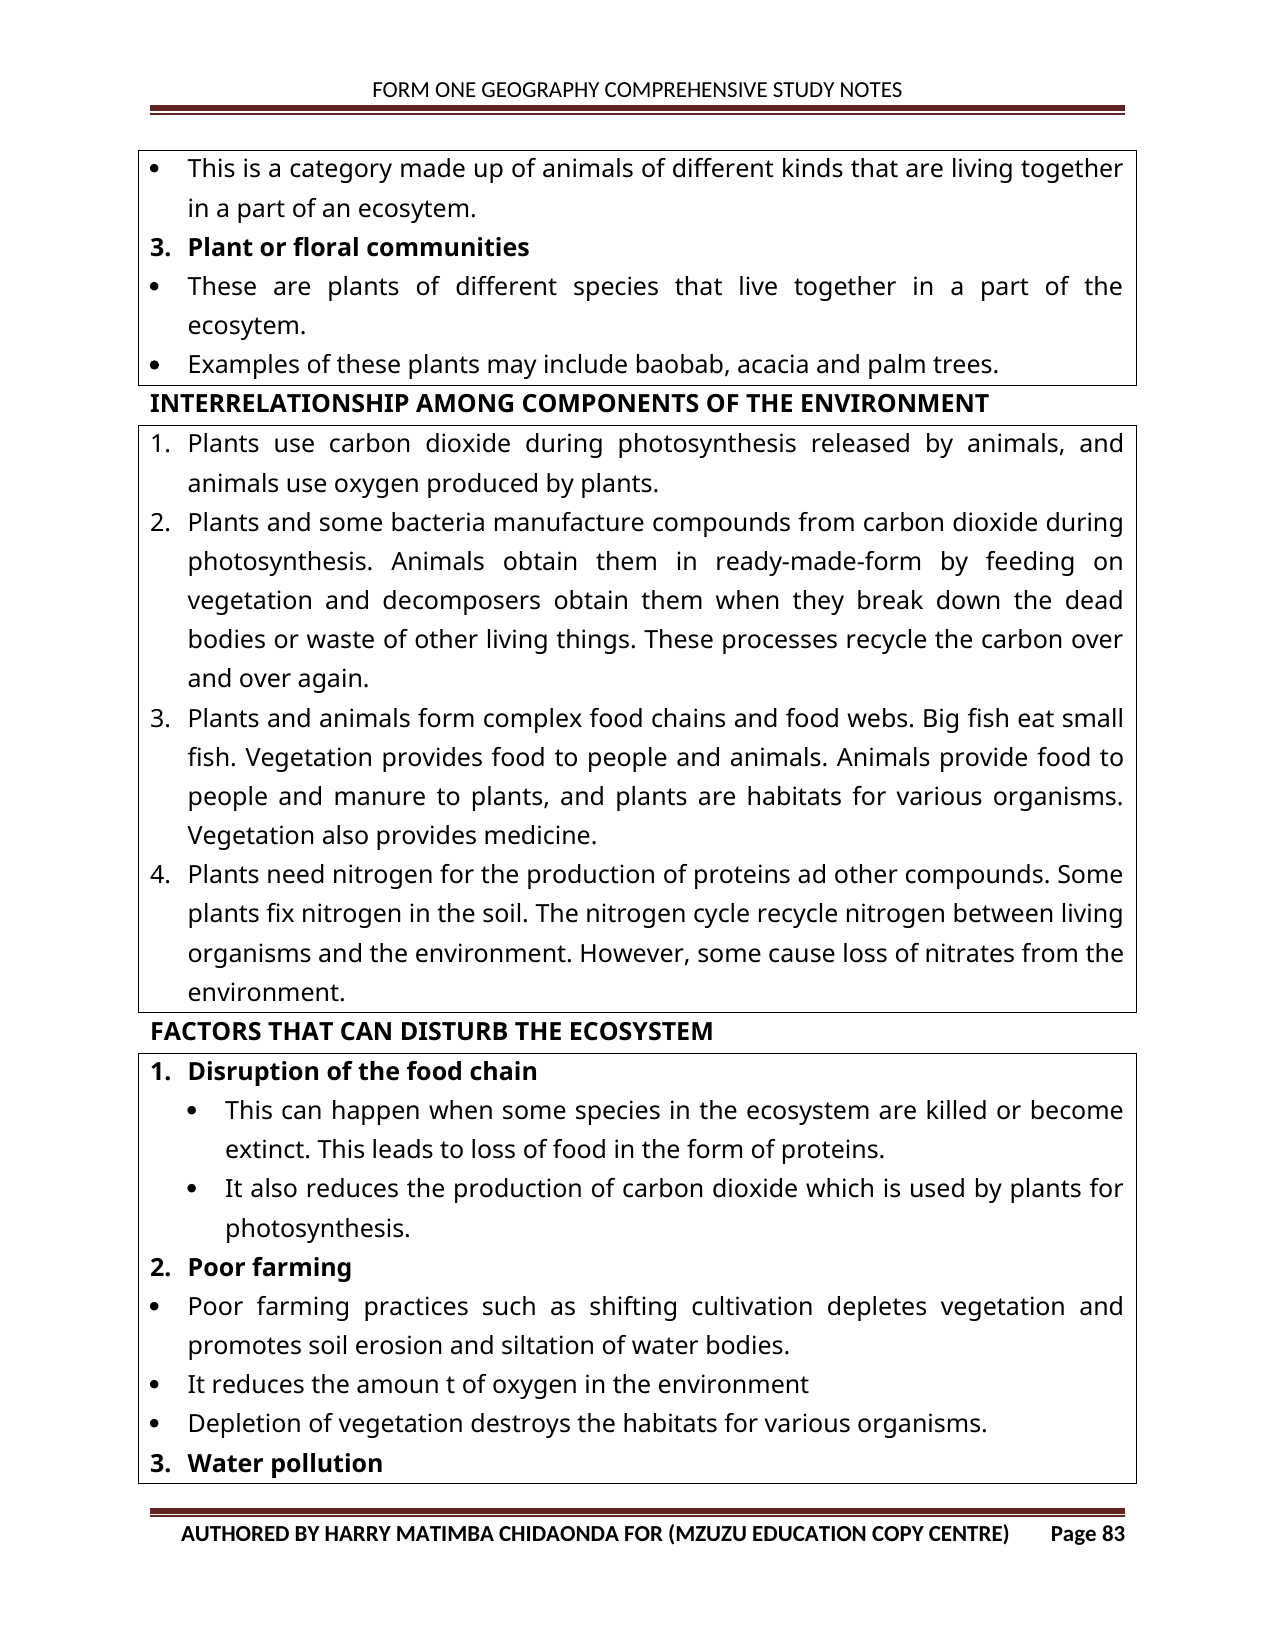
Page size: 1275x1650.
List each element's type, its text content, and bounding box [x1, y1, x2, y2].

text INTERRELATIONSHIP AMONG COMPONENTS OF THE ENVIRONMENT [150, 386, 1125, 420]
text FACTORS THAT CAN DISTURB THE ECOSYSTEM [150, 1013, 1125, 1047]
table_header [139, 151, 1136, 385]
table_header Plants use carbon dioxide during photosynthesis released by animals, and animals use oxygen produced by plants. Plants and some bacteria manufacture compounds from carbon dioxide during photosynthesis. Animals obtain them in ready-made-form by feeding on vegetation and decomposers obtain them when they break down the dead bodies or waste of other living things. These processes recycle the carbon over and over again. Plants and animals form complex food chains and food webs. Big fish eat small fish. Vegetation provides food to people and animals. Animals provide food to people and manure to plants, and plants are habitats for various organisms. Vegetation also provides medicine. Plants need nitrogen for the production of proteins ad other compounds. Some plants fix nitrogen in the soil. The nitrogen cycle recycle nitrogen between living organisms and the environment. However, some cause loss of nitrates from the environment. [139, 426, 1136, 1012]
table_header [139, 1054, 1136, 1483]
